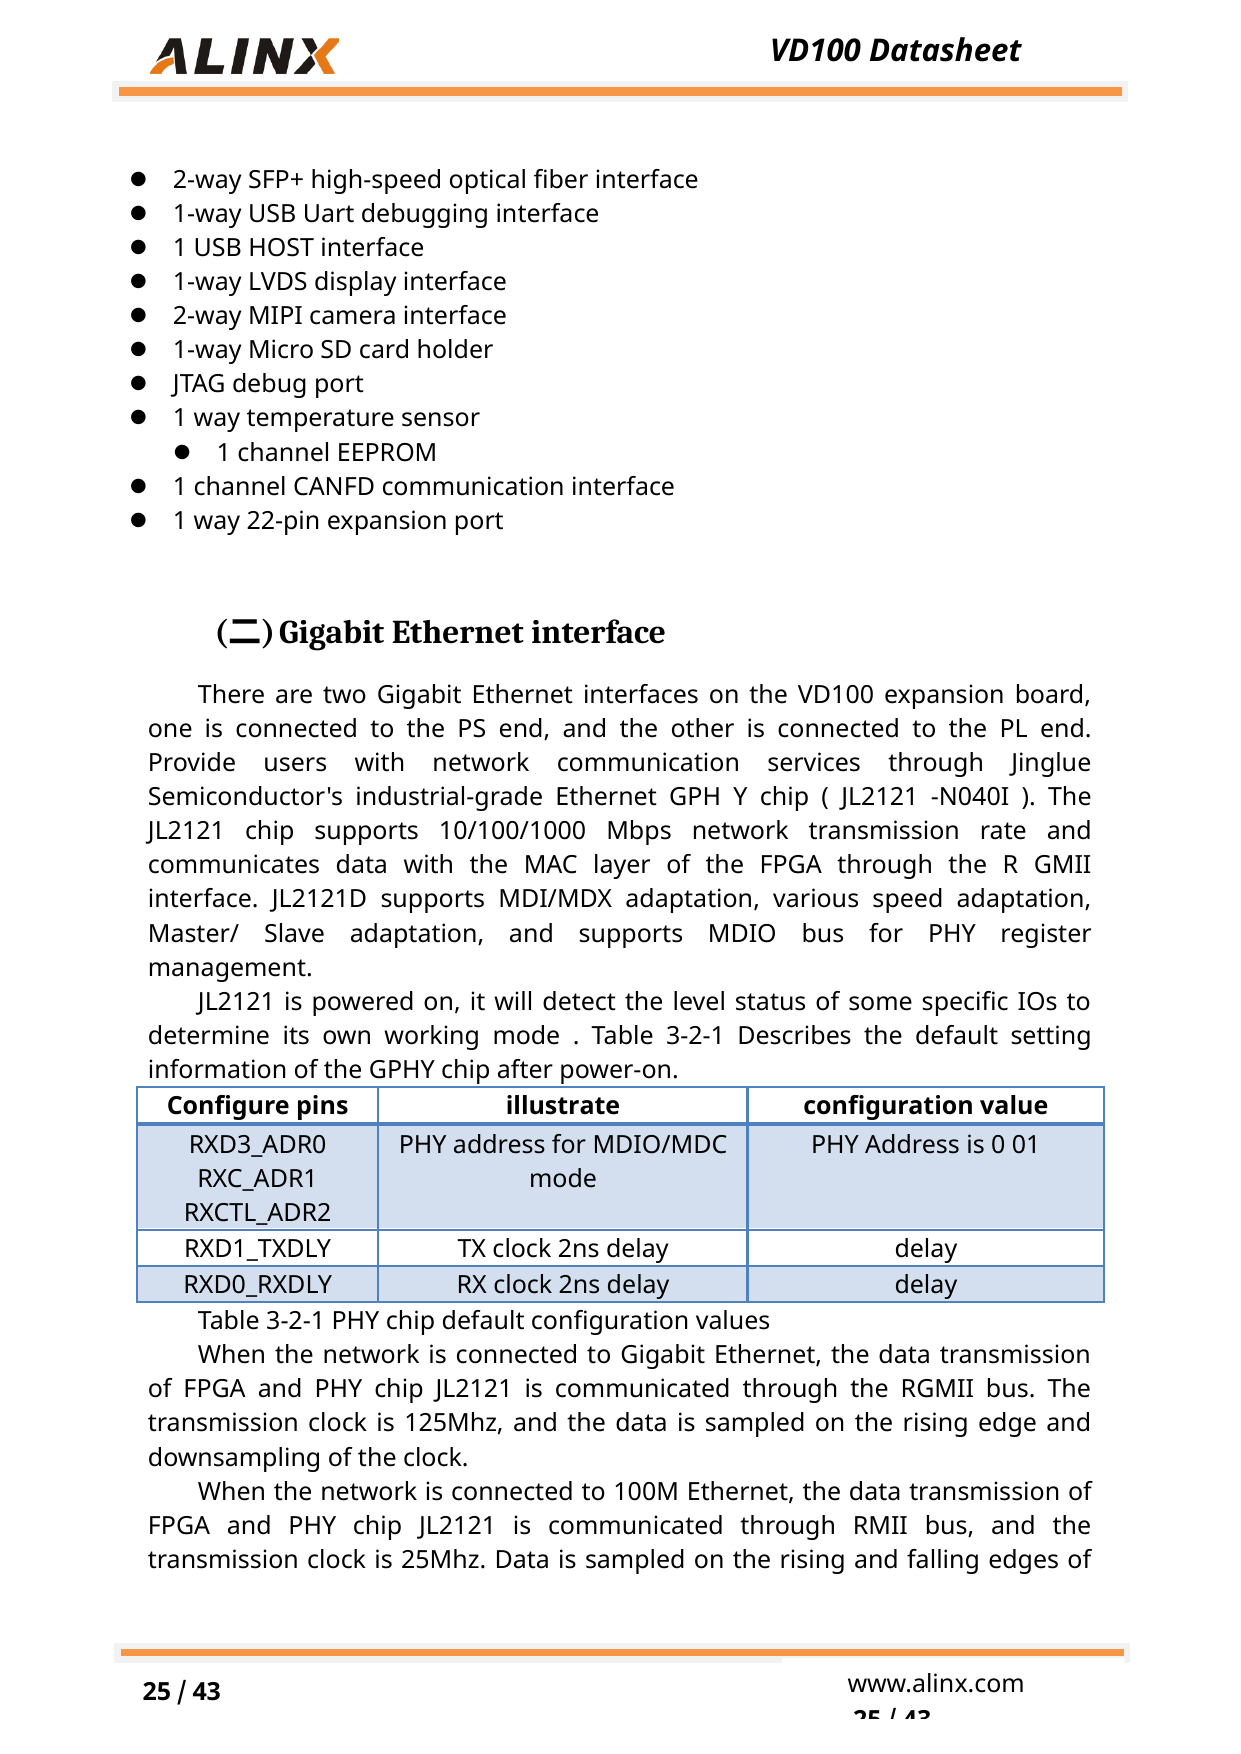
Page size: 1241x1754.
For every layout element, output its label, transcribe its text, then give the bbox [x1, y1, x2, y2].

list 1-way Micro SD card holder [129, 332, 1093, 366]
list 1 way 22-pin expansion port [129, 502, 1093, 536]
list JTAG debug port [129, 366, 1093, 400]
list 1-way USB Uart debugging interface [129, 196, 1093, 230]
table_header configuration value [749, 1088, 1103, 1122]
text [148, 1473, 1093, 1575]
list 2-way SFP+ high-speed optical fiber interface [129, 162, 1093, 196]
table_cell RXD3_ADR0 RXC_ADR1 RXCTL_ADR2 [138, 1126, 377, 1228]
subtitle Gigabit Ethernet interface [214, 604, 1093, 653]
picture [148, 34, 339, 80]
list 1-way LVDS display interface [129, 264, 1093, 298]
list 2-way MIPI camera interface [129, 298, 1093, 332]
table_header Configure pins [138, 1088, 377, 1122]
list 1 way temperature sensor [129, 400, 1093, 434]
table_cell PHY Address is 0 01 [749, 1126, 1103, 1228]
list 1 USB HOST interface [129, 230, 1093, 264]
table_cell RXD0_RXDLY [138, 1267, 377, 1301]
table_cell RX clock 2ns delay [379, 1267, 746, 1301]
table_header illustrate [379, 1088, 746, 1122]
text When the network is connected to Gigabit Ethernet, the data transmission of FPGA and PHY chip JL2121 is communicated through the RGMII bus. The transmission clock is 125Mhz, and the data is sampled on the rising edge and downsampling of the clock. [148, 1337, 1093, 1473]
table_cell delay [749, 1267, 1103, 1301]
table_cell PHY address for MDIO/MDC mode [379, 1126, 746, 1228]
text JL2121 is powered on, it will detect the level status of some specific IOs to determine its own working mode . Table 3-2-1 Describes the default setting information of the GPHY chip after power-on. [148, 983, 1093, 1086]
list 1 channel CANFD communication interface [129, 468, 1093, 502]
list 1 channel EEPROM [173, 434, 1093, 468]
text Table 3-2-1 PHY chip default configuration values [148, 1303, 1093, 1337]
text There are two Gigabit Ethernet interfaces on the VD100 expansion board, one is connected to the PS end, and the other is connected to the PL end. Provide users with network communication services through Jinglue Semiconductor's industrial-grade Ethernet GPH Y chip ( JL2121 -N040I ). The JL2121 chip supports 10/100/1000 Mbps network transmission rate and communicates data with the MAC layer of the FPGA through the R GMII interface. JL2121D supports MDI/MDX adaptation, various speed adaptation, Master/ Slave adaptation, and supports MDIO bus for PHY register management. [148, 677, 1093, 983]
table_cell RXD1_TXDLY [138, 1231, 377, 1265]
table_cell TX clock 2ns delay [379, 1231, 746, 1265]
table_cell delay [749, 1231, 1103, 1265]
